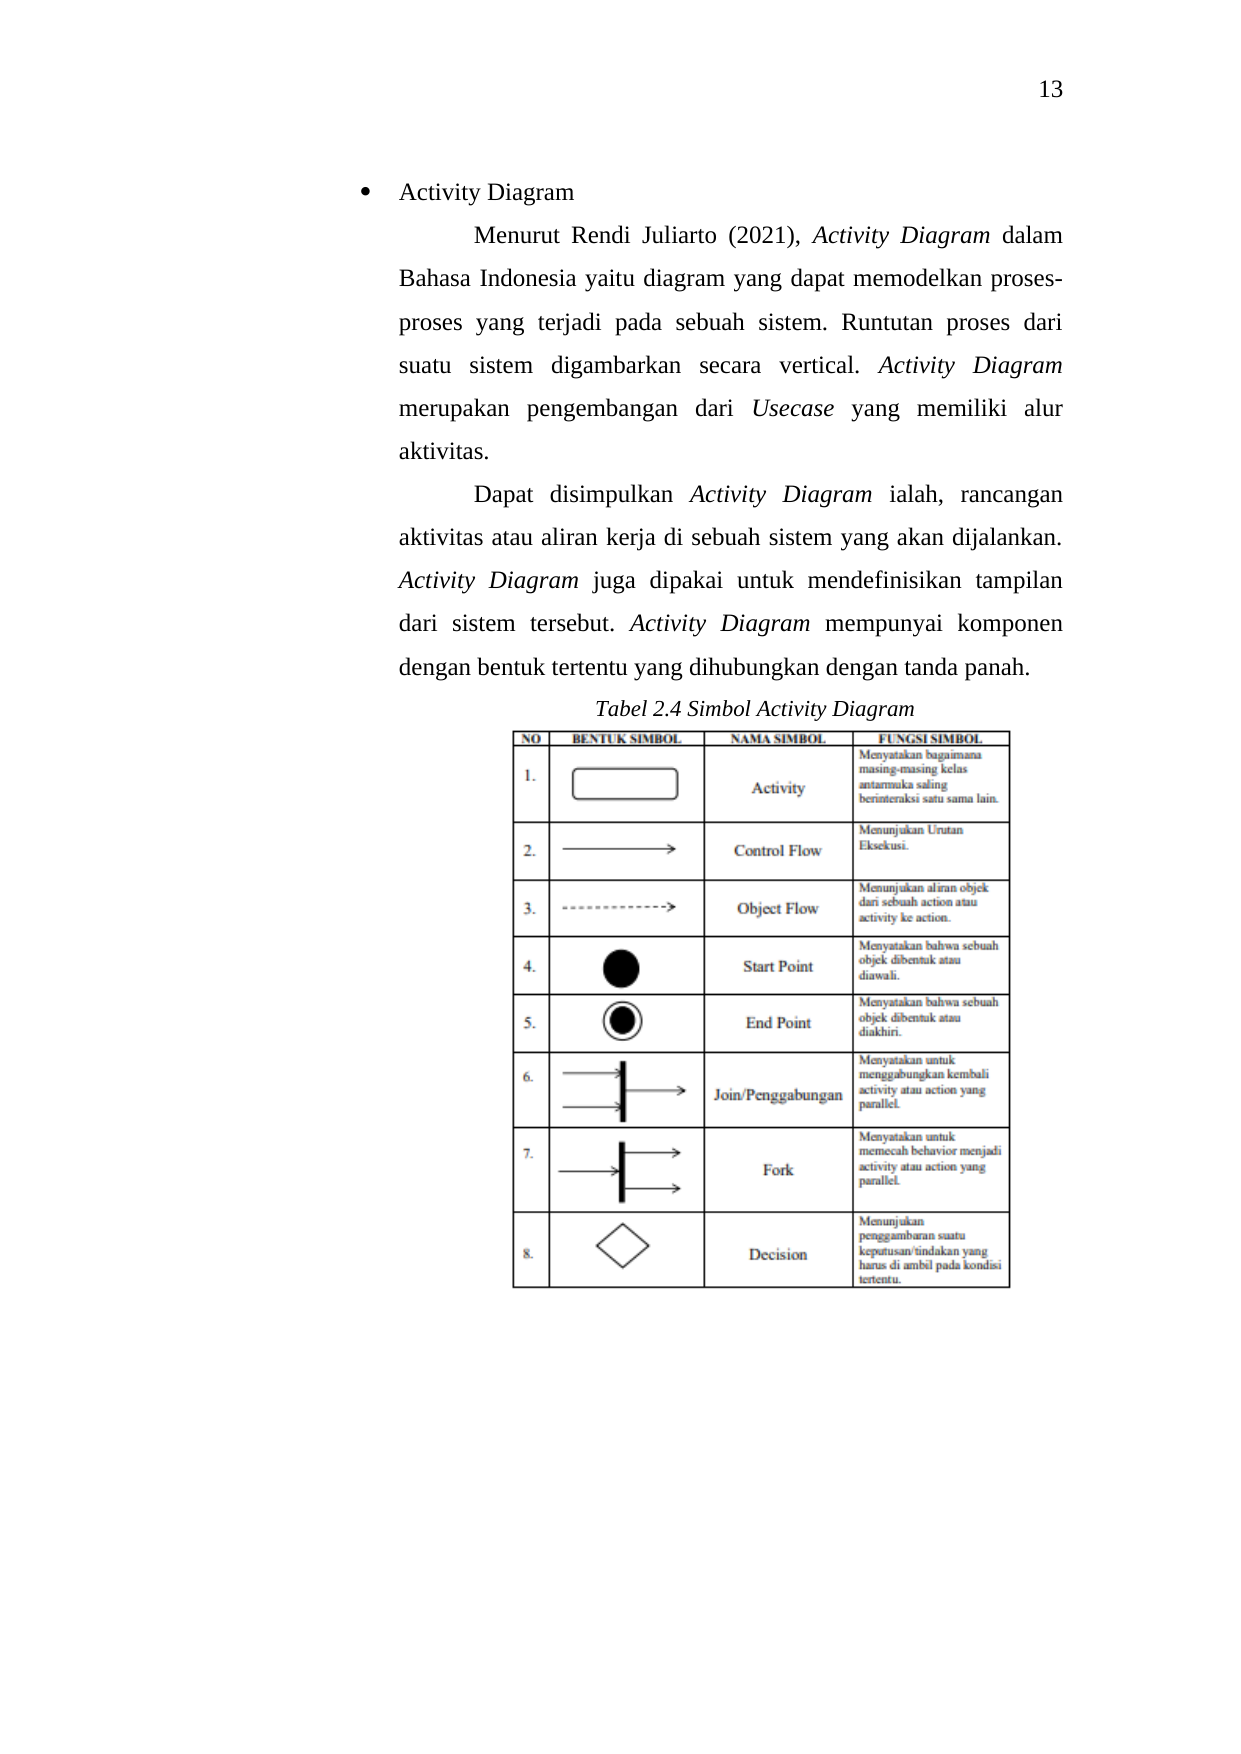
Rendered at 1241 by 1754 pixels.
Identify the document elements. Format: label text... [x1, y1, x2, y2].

text Menurut Rendi Juliarto (2021), Activity Diagram dalam Bahasa Indonesia yaitu diagram yang dapat memodelkan proses-proses yang terjadi pada sebuah sistem. Runtutan proses dari suatu sistem digambarkan secara vertical. Activity Diagram merupakan pengembangan dari Usecase yang memiliki alur aktivitas. [399, 220, 1063, 465]
list Activity Diagram [361, 177, 1063, 206]
text Dapat disimpulkan Activity Diagram ialah, rancangan aktivitas atau aliran kerja di sebuah sistem yang akan dijalankan. Activity Diagram juga dipakai untuk mendefinisikan tampilan dari sistem tersebut. Activity Diagram mempunyai komponen dengan bentuk tertentu yang dihubungkan dengan tanda panah. [399, 479, 1063, 680]
picture [505, 721, 1019, 1293]
text Tabel 2.4 Simbol Activity Diagram [266, 695, 1063, 721]
